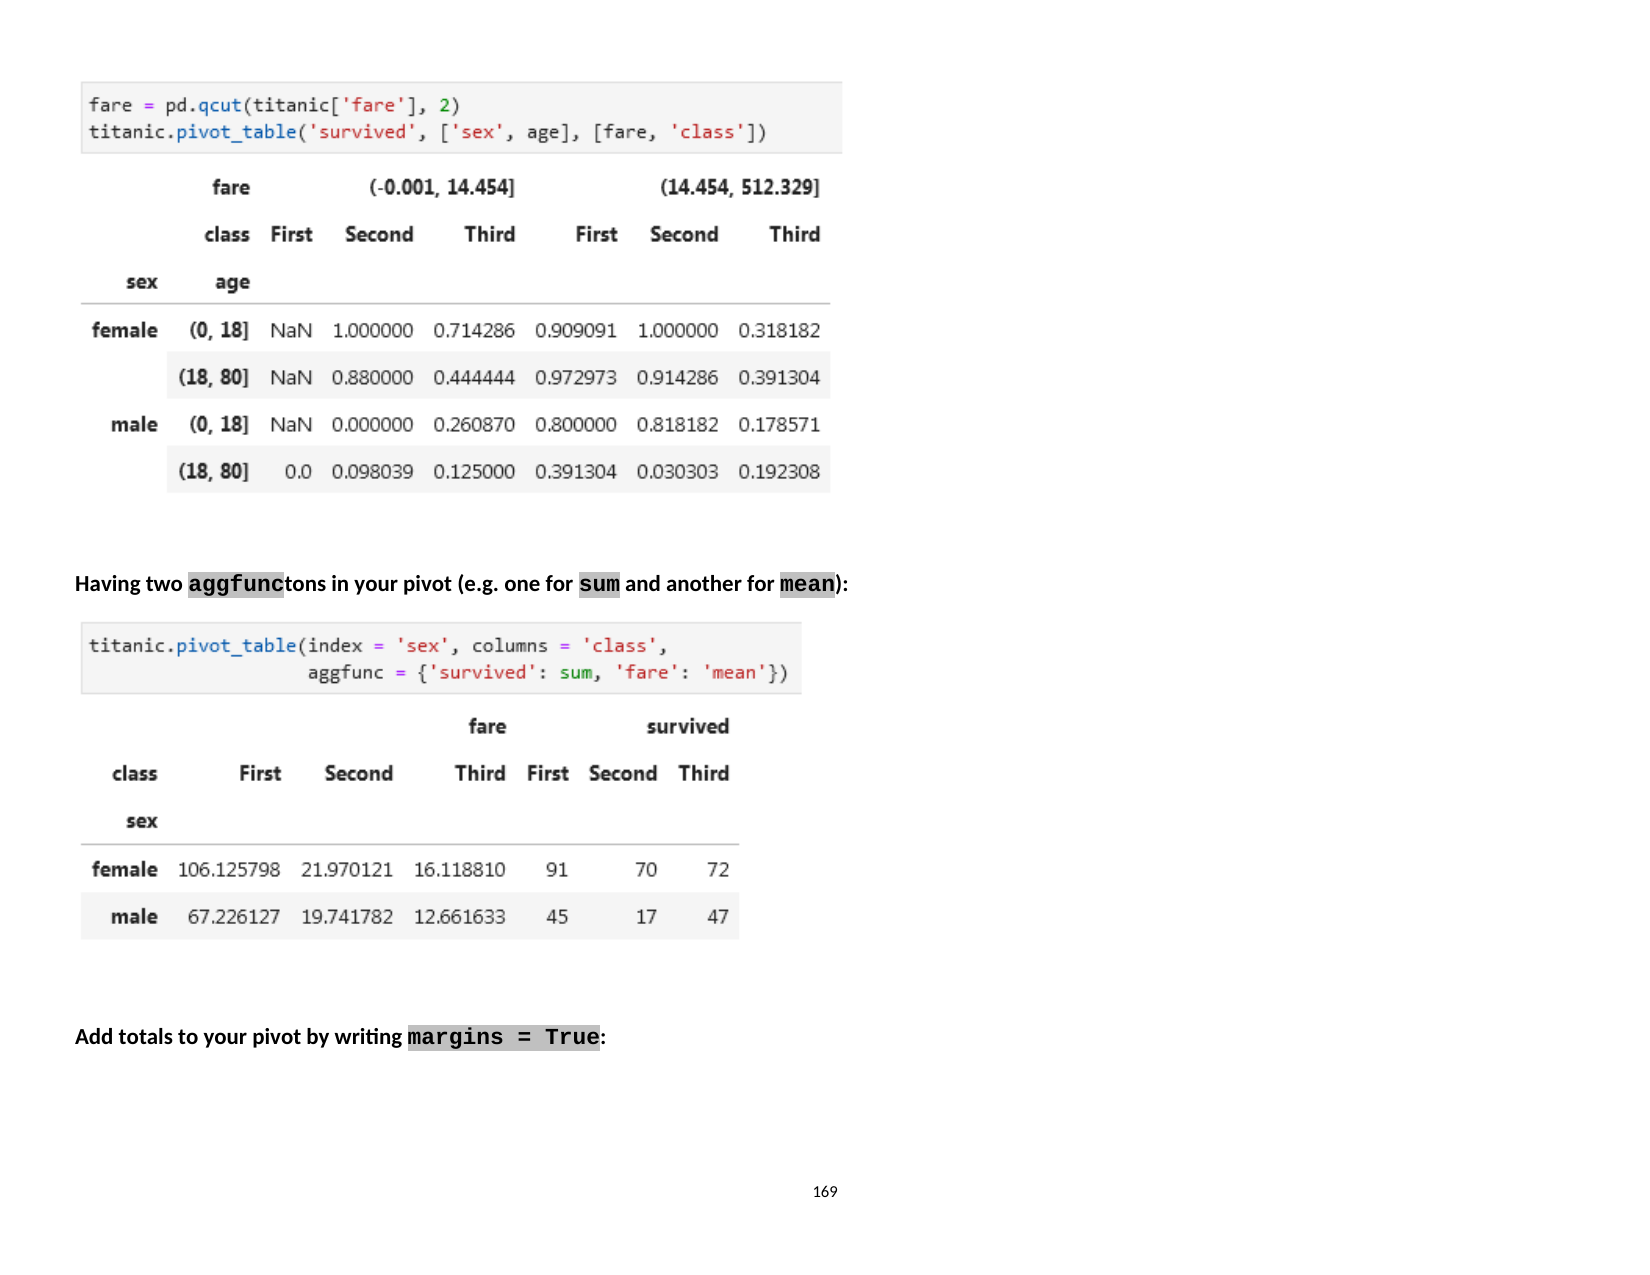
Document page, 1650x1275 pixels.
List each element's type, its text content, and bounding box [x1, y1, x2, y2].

text Having two aggfunctons in your pivot (e.g. one for sum and another for mean): [75, 569, 1575, 598]
text Add totals to your pivot by writing margins = True: [75, 1022, 1575, 1051]
picture [75, 617, 802, 957]
picture [75, 75, 843, 504]
